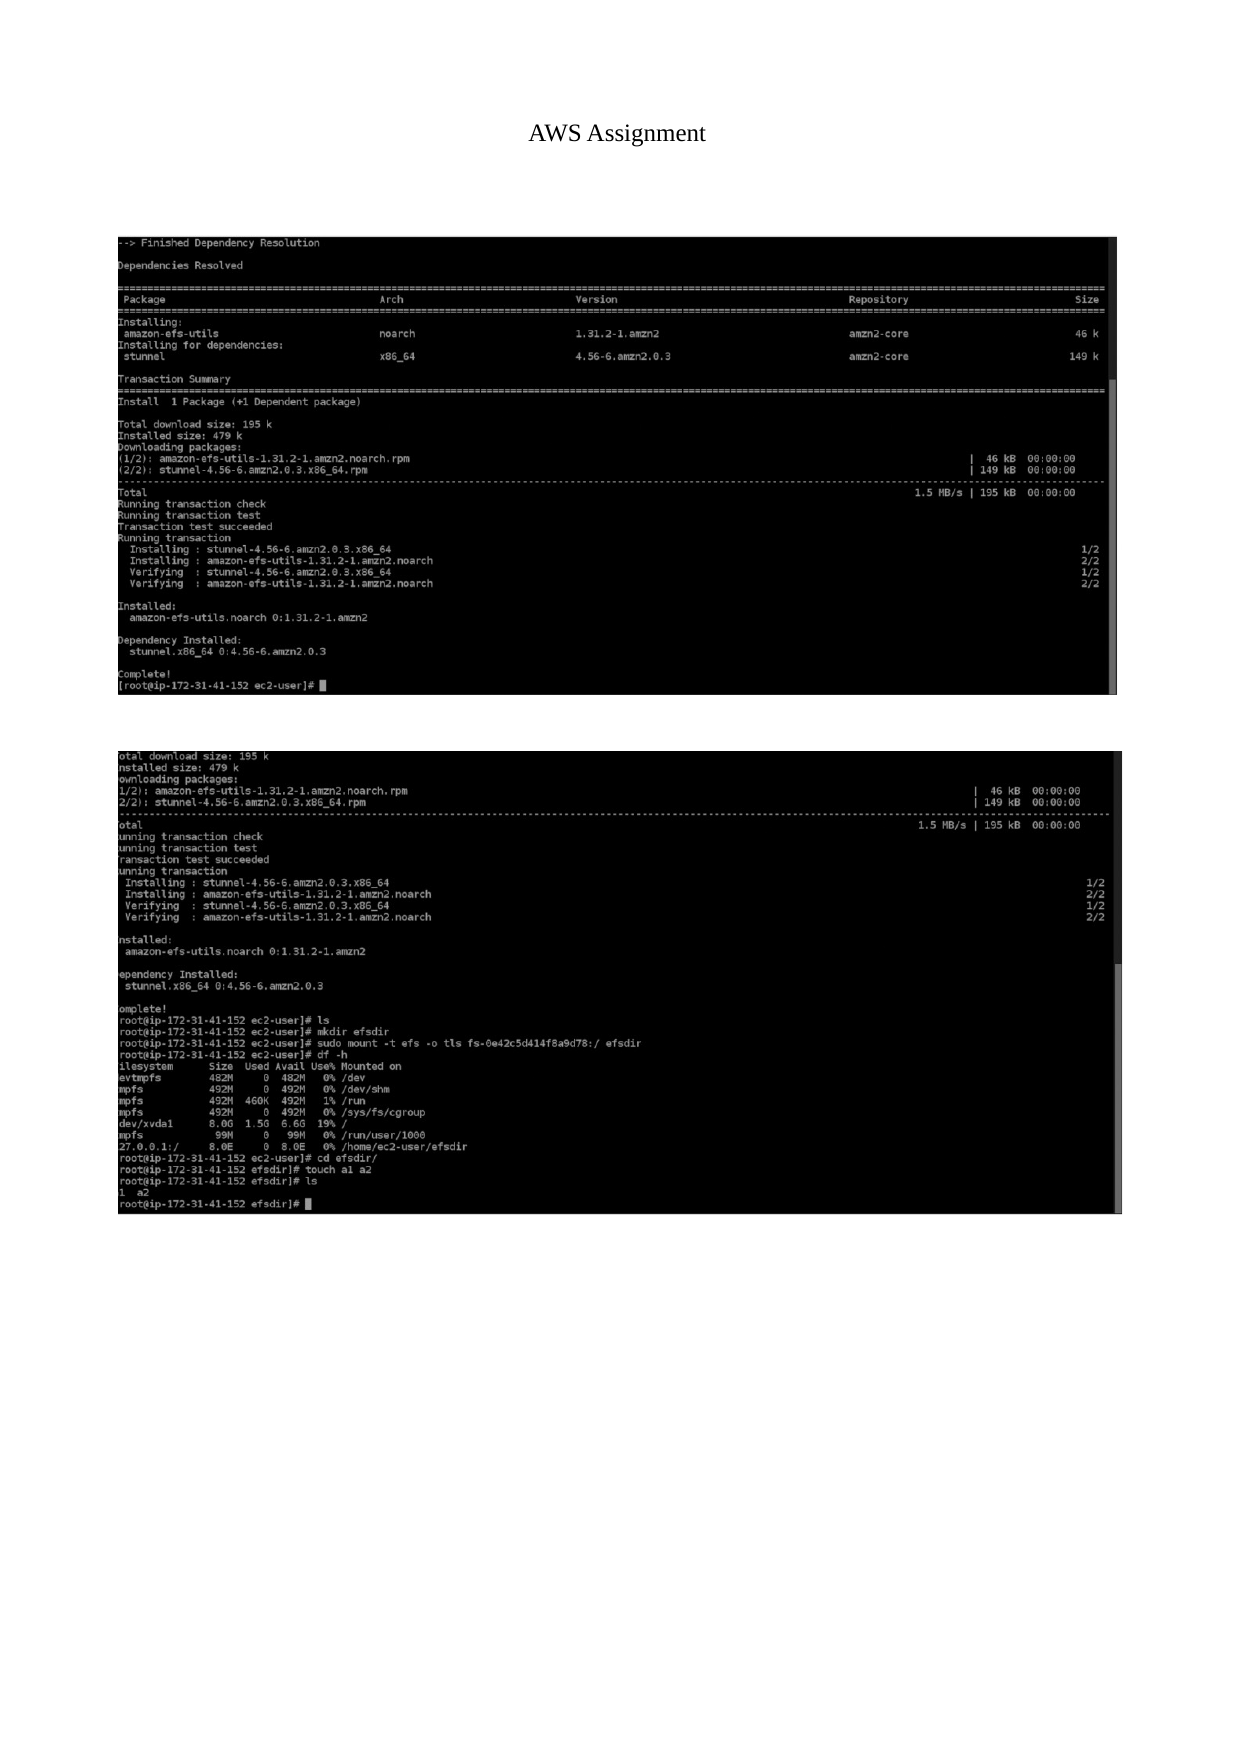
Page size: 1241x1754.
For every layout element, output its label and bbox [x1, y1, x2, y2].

picture [118, 751, 1123, 1218]
picture [118, 235, 1123, 695]
